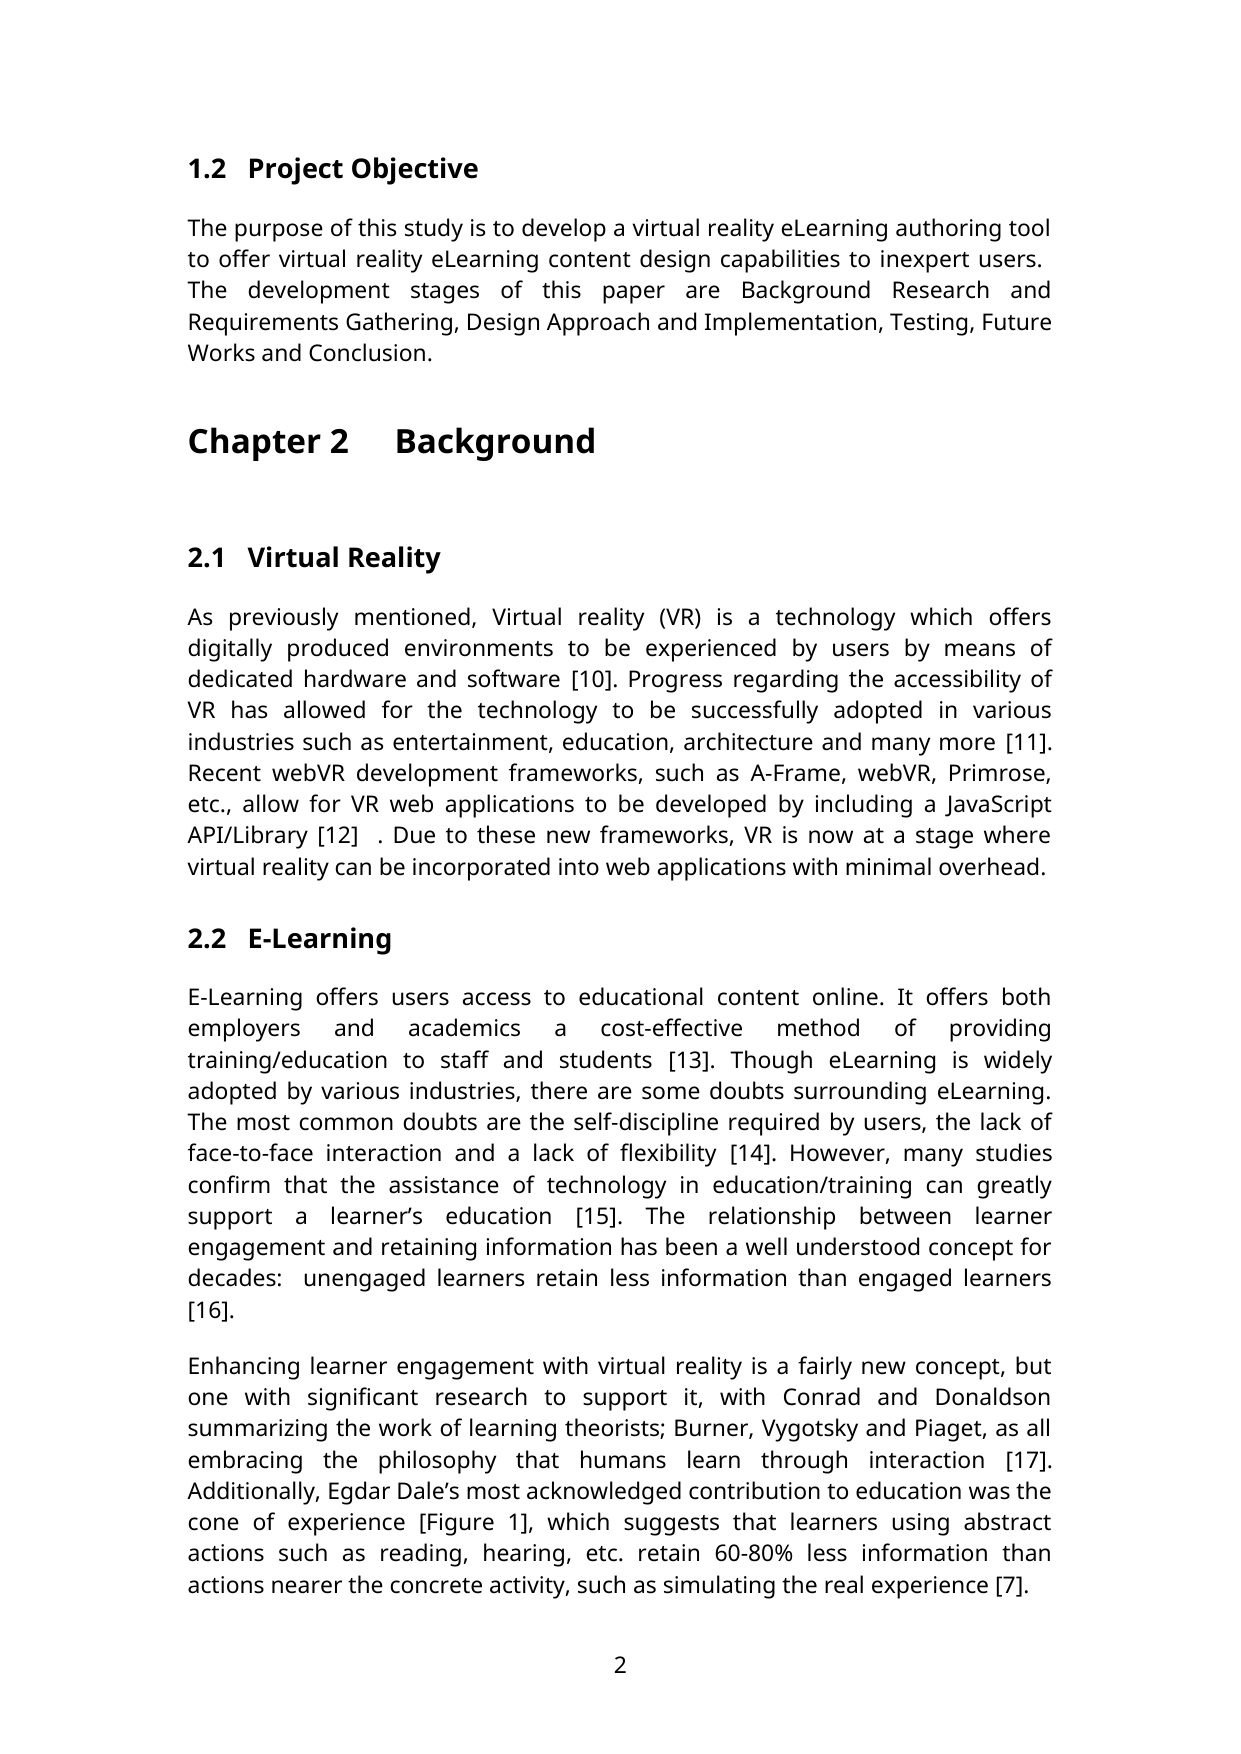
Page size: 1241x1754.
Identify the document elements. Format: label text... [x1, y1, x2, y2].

subtitle Background [187, 418, 1053, 463]
text Enhancing learner engagement with virtual reality is a fairly new concept, but one with significant research to support it, with Conrad and Donaldson summarizing the work of learning theorists; Burner, Vygotsky and Piaget, as all embracing the philosophy that humans learn through interaction . Additionally, Egdar Dale’s most acknowledged contribution to education was the cone of experience [Figure 1], which suggests that learners using abstract actions such as reading, hearing, etc. retain 60-80% less information than actions nearer the concrete activity, such as simulating the real experience [7]. [187, 1350, 1053, 1600]
subtitle E-Learning [187, 919, 1053, 956]
subtitle Virtual Reality [187, 538, 1053, 575]
text The purpose of this study is to develop a virtual reality eLearning authoring tool to offer virtual reality eLearning content design capabilities to inexpert users. The development stages of this paper are Background Research and Requirements Gathering, Design Approach and Implementation, Testing, Future Works and Conclusion. [187, 212, 1053, 368]
text E-Learning offers users access to educational content online. It offers both employers and academics a cost-effective method of providing training/education to staff and students . Though eLearning is widely adopted by various industries, there are some doubts surrounding eLearning. The most common doubts are the self-discipline required by users, the lack of face-to-face interaction and a lack of flexibility . However, many studies confirm that the assistance of technology in education/training can greatly support a learner’s education. The relationship between learner engagement and retaining information has been a well understood concept for decades: unengaged learners retain less information than engaged learners . [187, 981, 1053, 1325]
text As previously mentioned, Virtual reality (VR) is a technology which offers digitally produced environments to be experienced by users by means of dedicated hardware and software . Progress regarding the accessibility of VR has allowed for the technology to be successfully adopted in various industries such as entertainment, education, architecture and many more . Recent webVR development frameworks, such as A-Frame, webVR, Primrose, etc., allow for VR web applications to be developed by including a JavaScript API/Library . Due to these new frameworks, VR is now at a stage where virtual reality can be incorporated into web applications with minimal overhead. [187, 600, 1053, 882]
subtitle Project Objective [187, 150, 1053, 187]
